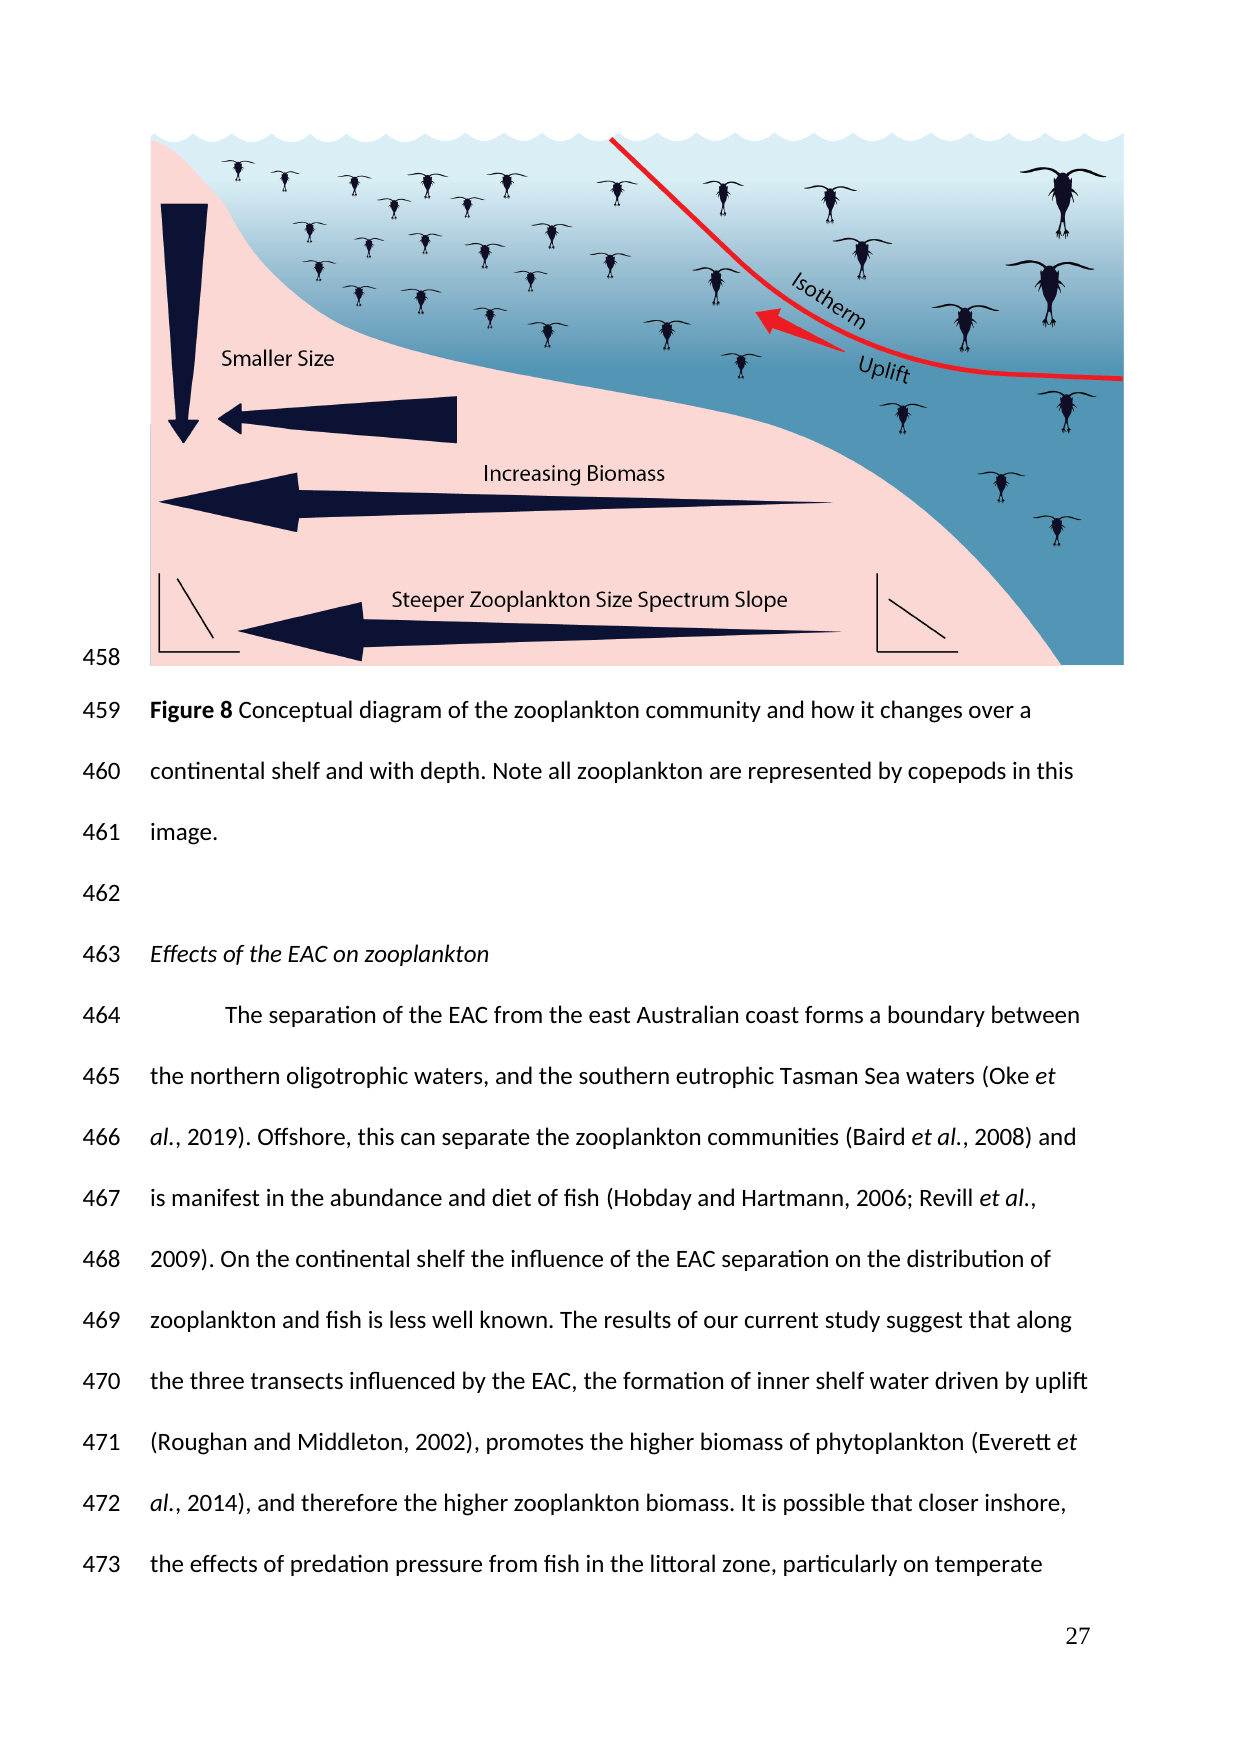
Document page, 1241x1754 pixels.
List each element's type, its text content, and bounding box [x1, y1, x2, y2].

text Figure 8 Conceptual diagram of the zooplankton community and how it changes over a continental shelf and with depth. Note all zooplankton are represented by copepods in this image. [150, 694, 1090, 847]
text Effects of the EAC on zooplankton [150, 938, 1090, 969]
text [150, 999, 1090, 1579]
picture [150, 132, 1124, 666]
